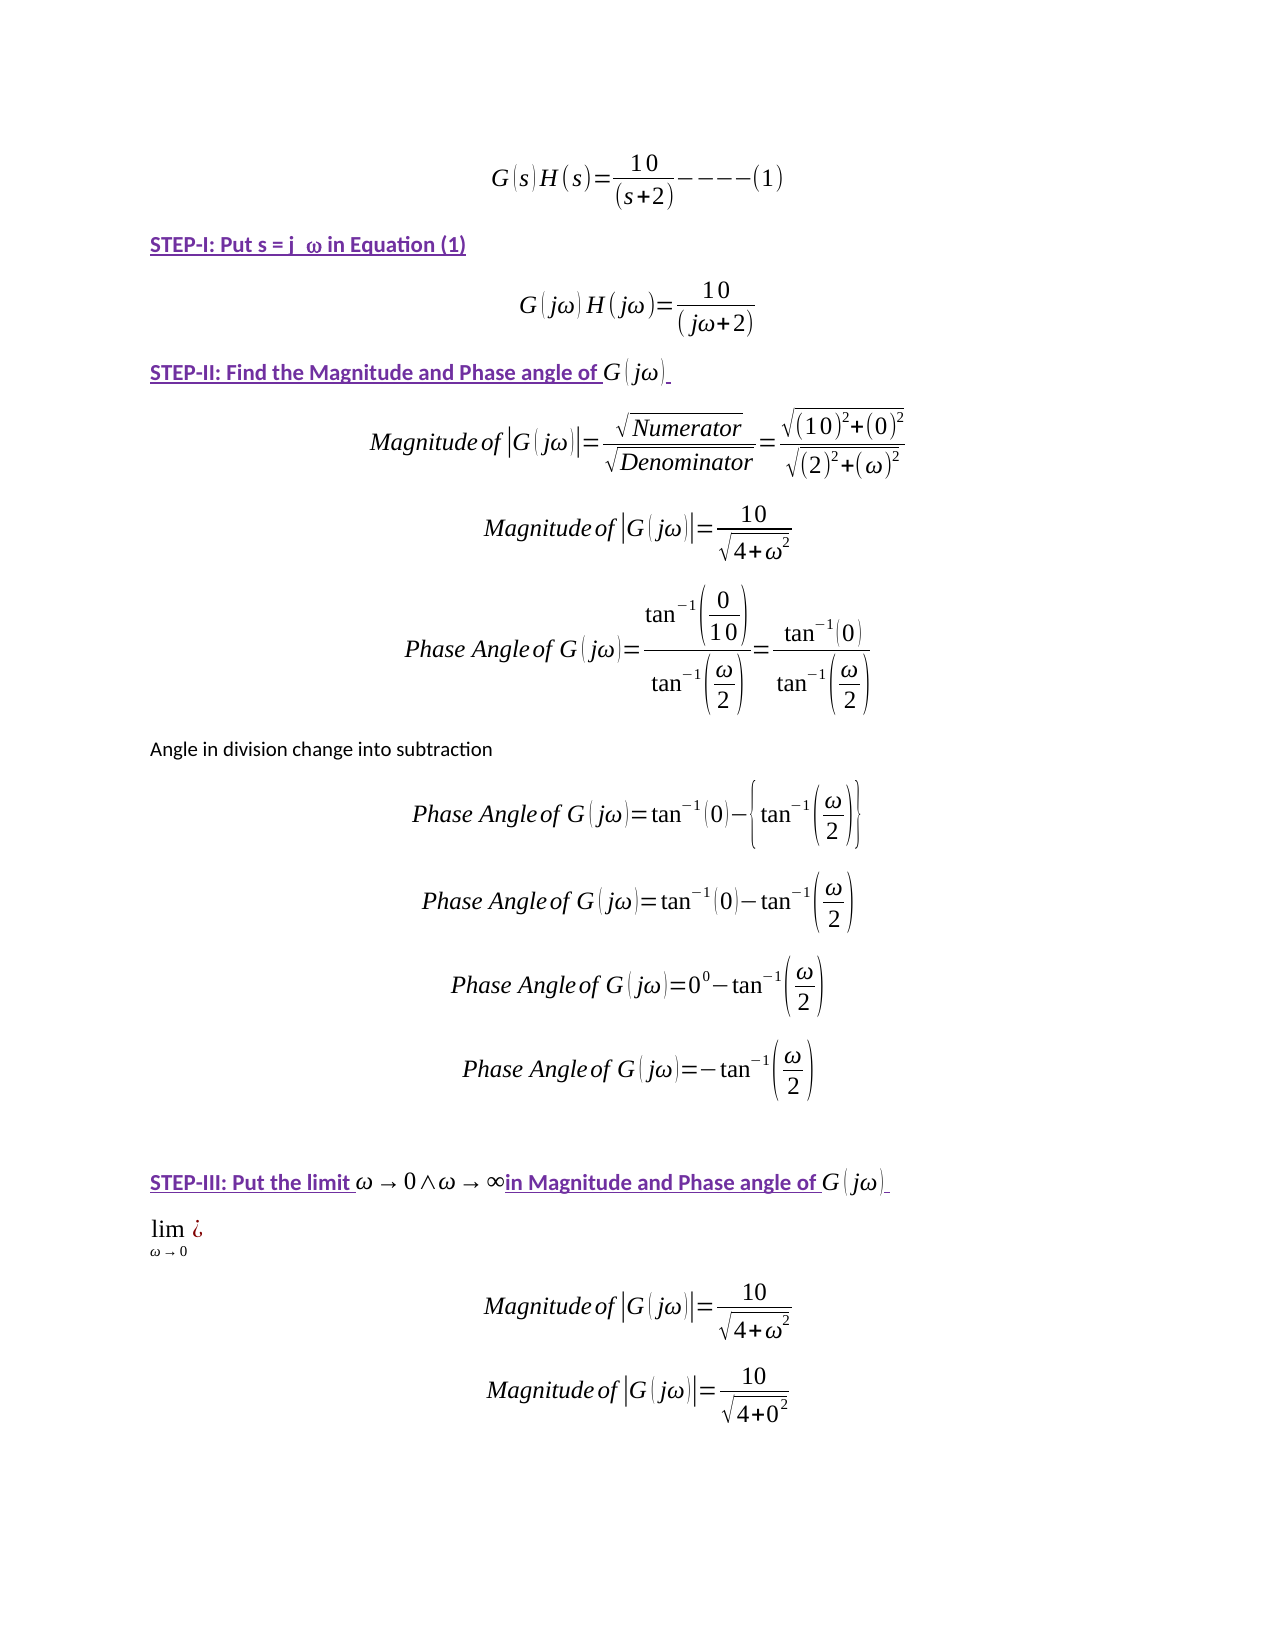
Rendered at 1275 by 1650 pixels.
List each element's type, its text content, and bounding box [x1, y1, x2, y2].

text STEP-III: Put the limit in Magnitude and Phase angle of [150, 1166, 1125, 1197]
text STEP-I: Put s = j in Equation (1) [150, 230, 1125, 258]
text Angle in division change into subtraction [150, 736, 1125, 762]
text STEP-II: Find the Magnitude and Phase angle of [150, 357, 1125, 388]
